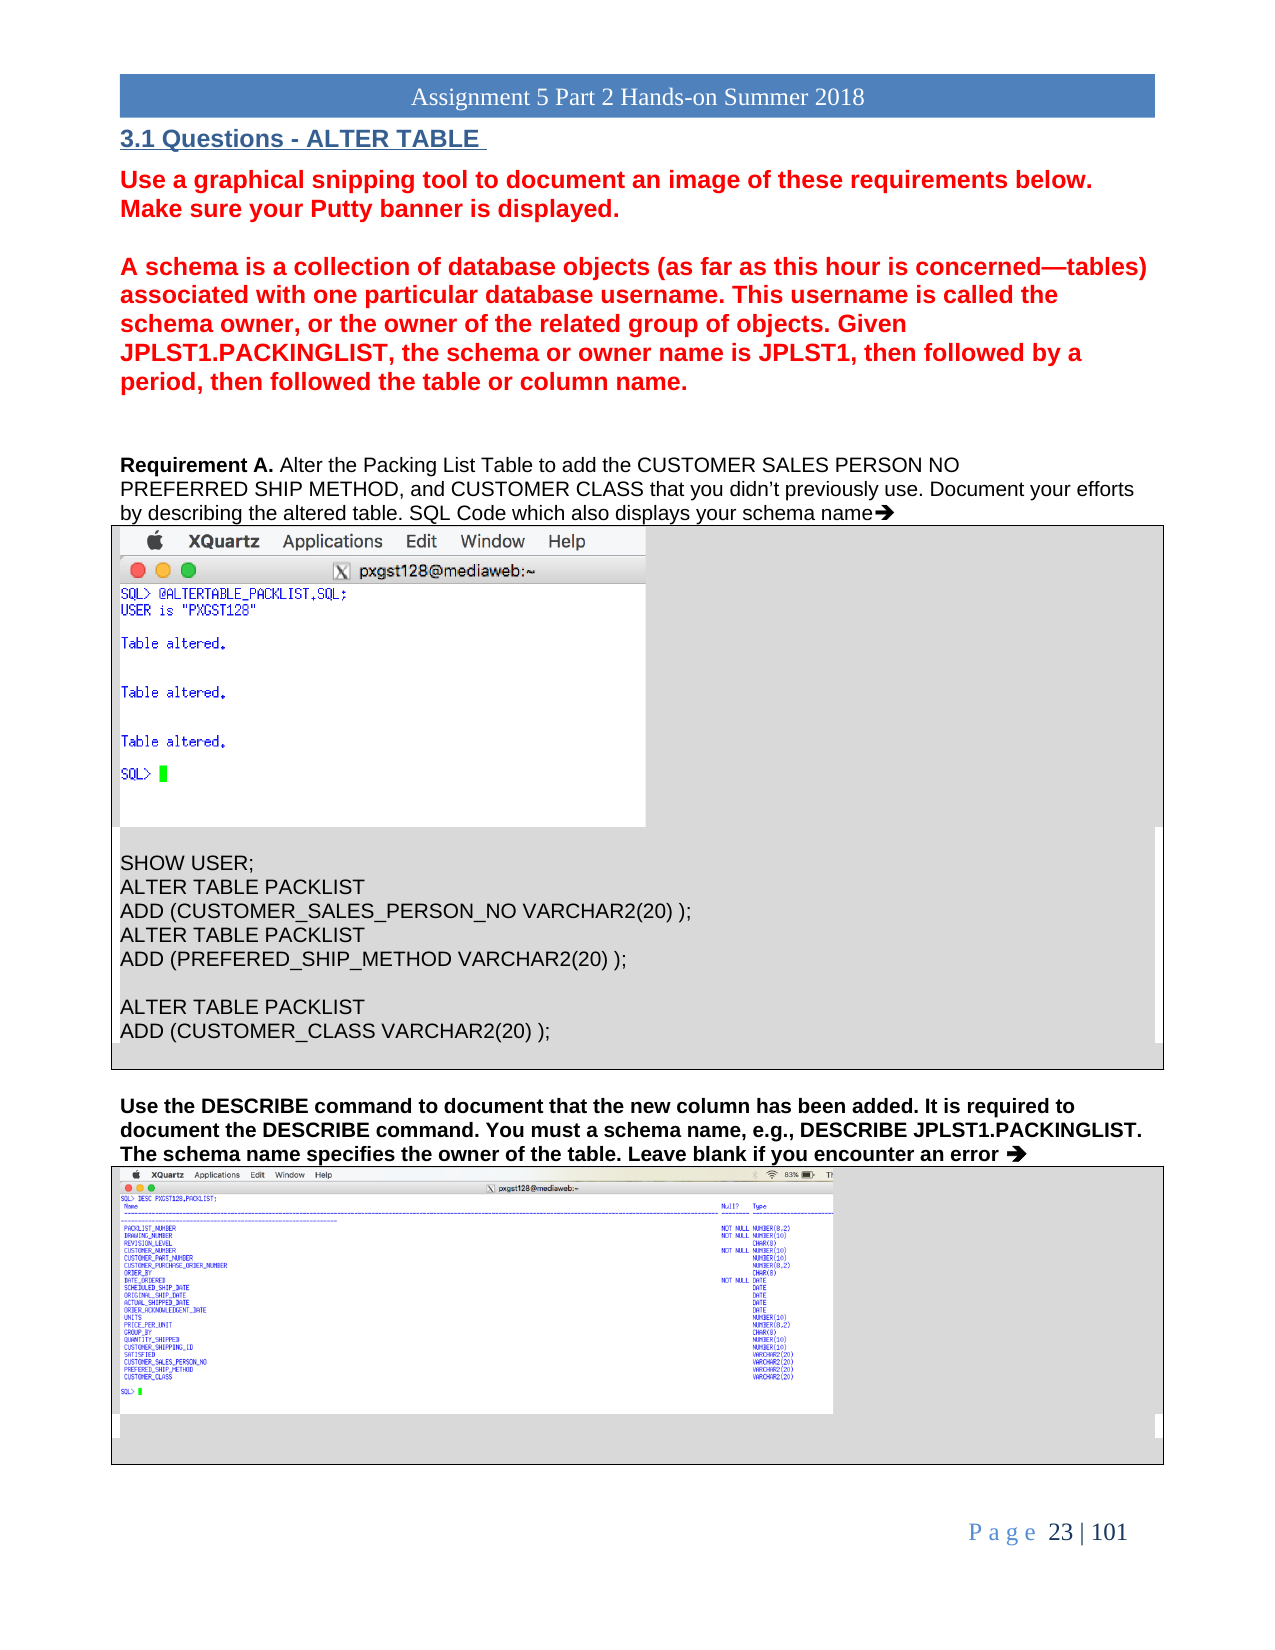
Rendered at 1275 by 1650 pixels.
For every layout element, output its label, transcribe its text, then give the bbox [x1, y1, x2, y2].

text ALTER TABLE PACKLIST [120, 995, 1155, 1019]
text A schema is a collection of database objects (as far as this hour is concerned—tables) associated with one particular database username. This username is called the schema owner, or the owner of the related group of objects. Given JPLST1.PACKINGLIST, the schema or owner name is JPLST1, then followed by a period, then followed the table or column name. [120, 252, 1155, 395]
text PREFERRED SHIP METHOD, and CUSTOMER CLASS that you didn’t previously use. Document your efforts by describing the altered table. SQL Code which also displays your schema name [120, 477, 1155, 525]
text ADD (CUSTOMER_SALES_PERSON_NO VARCHAR2(20) ); [120, 899, 1155, 923]
text ALTER TABLE PACKLIST [120, 875, 1155, 899]
text ADD (CUSTOMER_CLASS VARCHAR2(20) ); [120, 1019, 1155, 1039]
text Use a graphical snipping tool to document an image of these requirements below. Make sure your Putty banner is displayed. [120, 165, 1155, 223]
text SHOW USER; [120, 851, 1155, 875]
text ADD (PREFERED_SHIP_METHOD VARCHAR2(20) ); [120, 947, 1155, 971]
text Use the DESCRIBE command to document that the new column has been added. It is required to document the DESCRIBE command. You must a schema name, e.g., DESCRIBE JPLST1.PACKINGLIST. The schema name specifies the owner of the table. Leave blank if you encounter an error [120, 1094, 1155, 1166]
picture [120, 1168, 834, 1414]
text ALTER TABLE PACKLIST [120, 923, 1155, 947]
text Requirement A. Alter the Packing List Table to add the CUSTOMER SALES PERSON NO [120, 453, 1155, 477]
picture [120, 527, 646, 827]
subtitle 3.1 Questions - ALTER TABLE [120, 118, 1155, 153]
